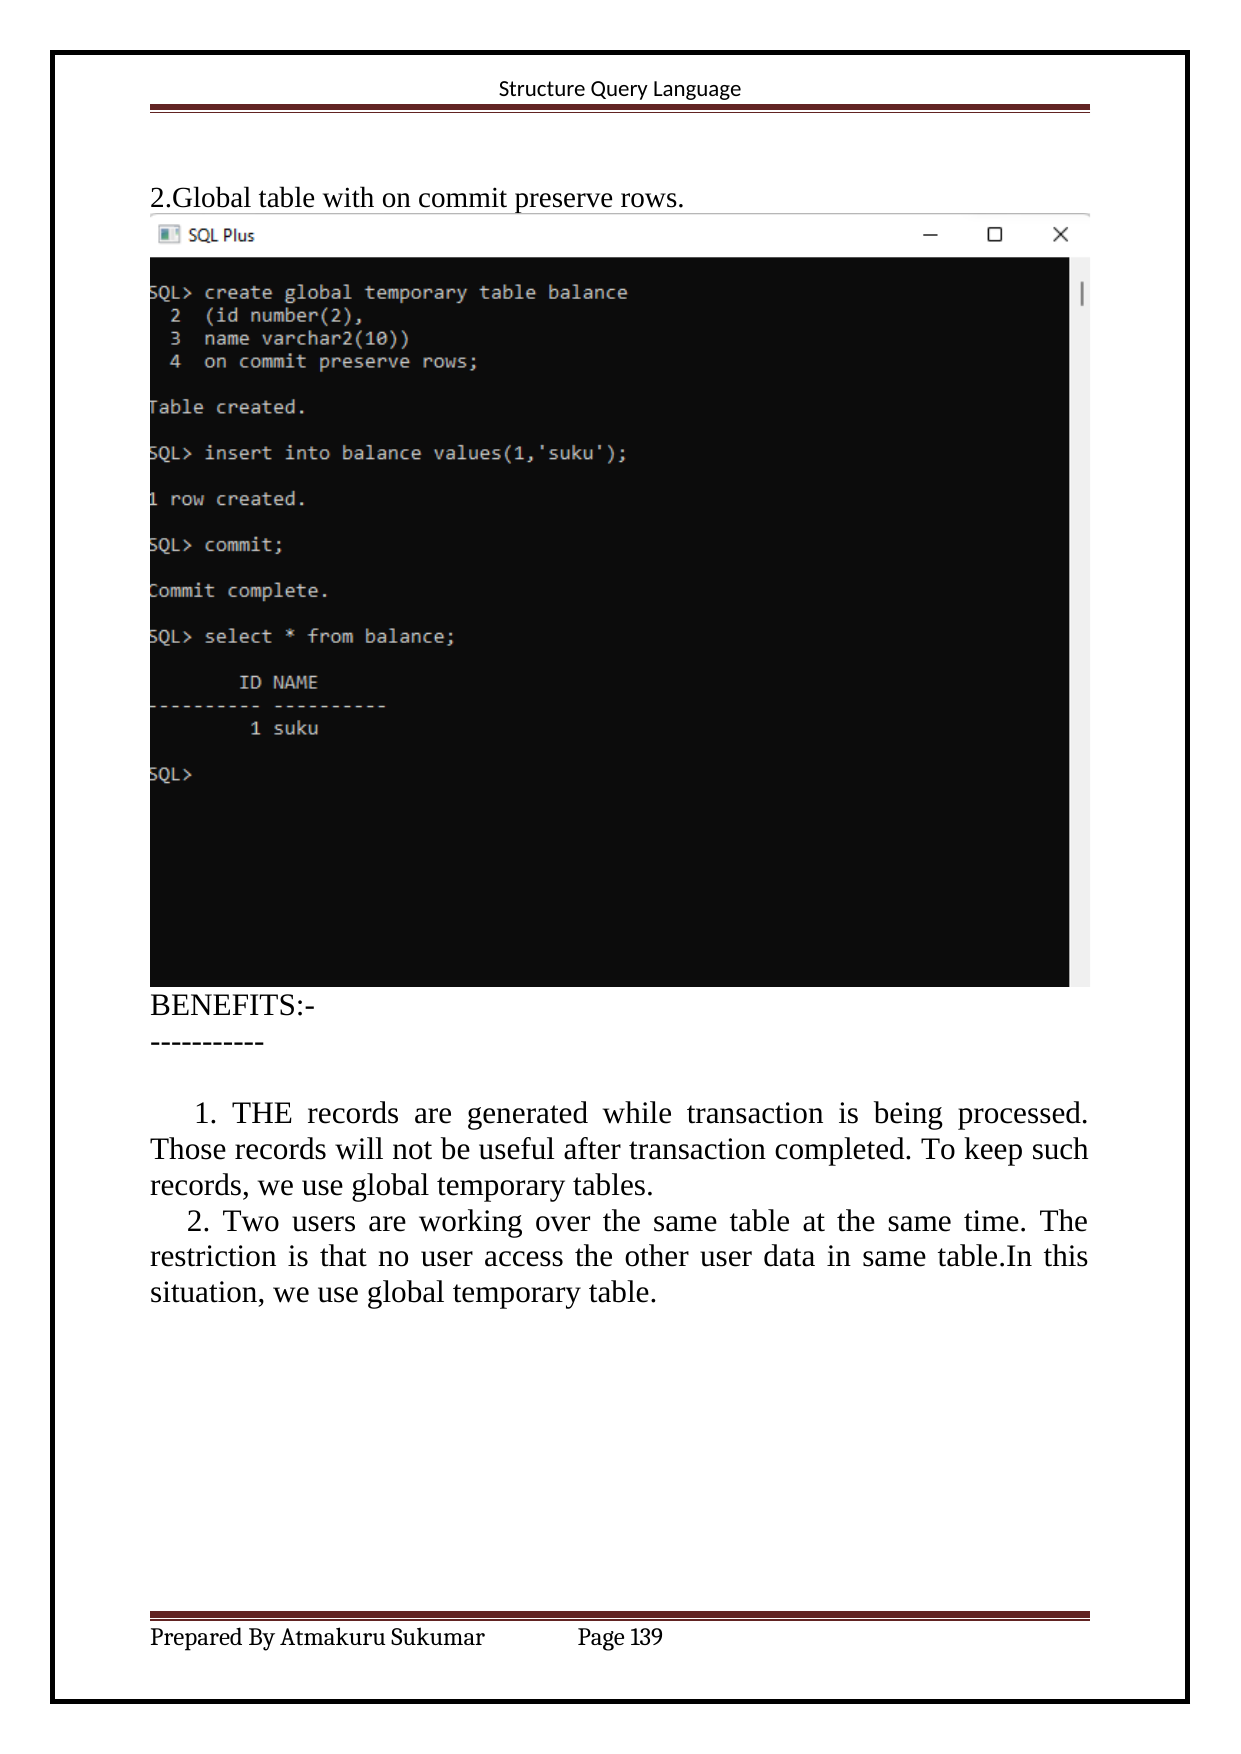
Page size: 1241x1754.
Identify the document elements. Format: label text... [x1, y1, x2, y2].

text 2. Two users are working over the same table at the same time. The restriction is that no user access the other user data in same table.In this situation, we use global temporary table. [150, 1202, 1090, 1309]
text 2.Global table with on commit preserve rows. [150, 180, 1090, 213]
text 1. THE records are generated while transaction is being processed. Those records will not be useful after transaction completed. To keep such records, we use global temporary tables. [150, 1094, 1090, 1202]
picture [150, 213, 1091, 987]
text BENEFITS:- [150, 987, 1090, 1022]
text ----------- [150, 1022, 1090, 1058]
